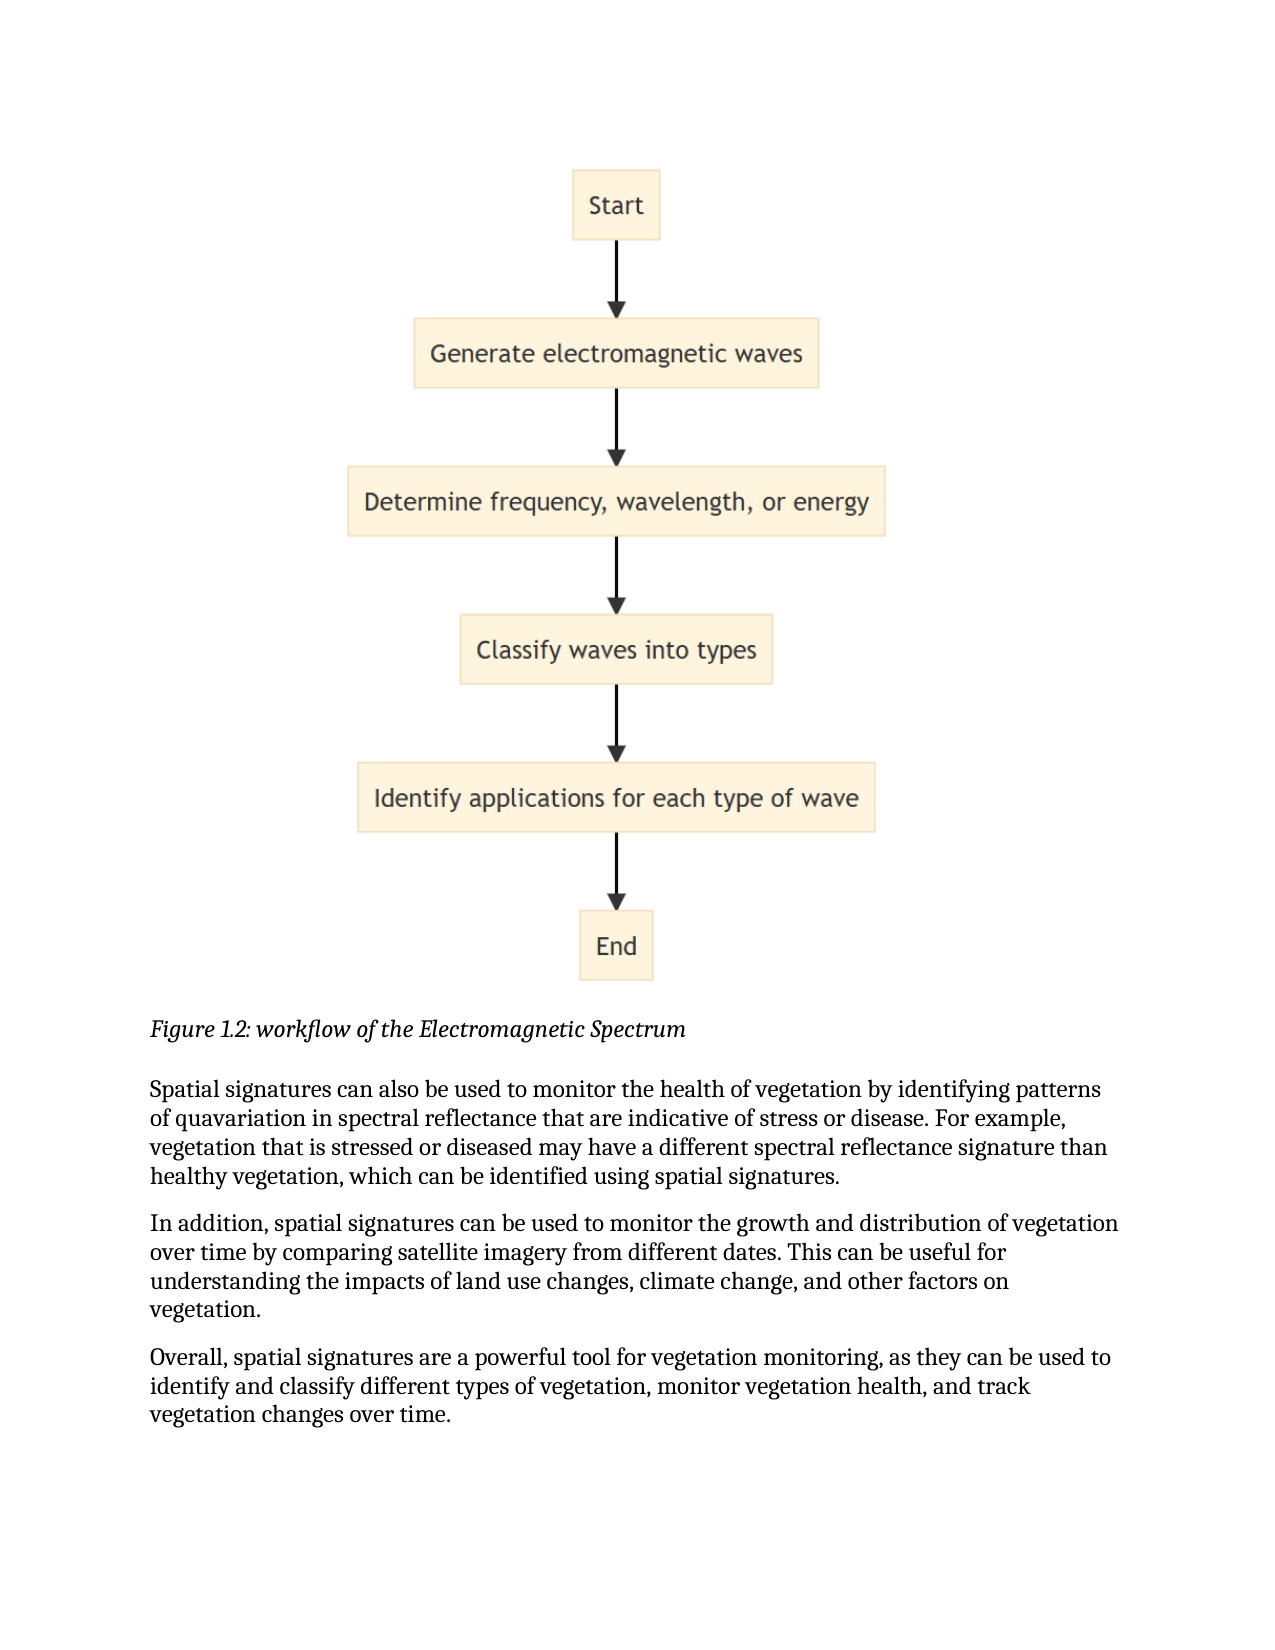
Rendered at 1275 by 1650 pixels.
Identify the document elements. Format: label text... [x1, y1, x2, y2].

text Overall, spatial signatures are a powerful tool for vegetation monitoring, as they can be used to identify and classify different types of vegetation, monitor vegetation health, and track vegetation changes over time. [150, 1343, 1125, 1429]
table_header Figure 1.2: workflow of the Electromagnetic Spectrum [139, 150, 1114, 1057]
picture [322, 150, 931, 995]
text Spatial signatures can also be used to monitor the health of vegetation by identifying patterns of quavariation in spectral reflectance that are indicative of stress or disease. For example, vegetation that is stressed or diseased may have a different spectral reflectance signature than healthy vegetation, which can be identified using spatial signatures. [150, 1075, 1125, 1190]
text In addition, spatial signatures can be used to monitor the growth and distribution of vegetation over time by comparing satellite imagery from different dates. This can be useful for understanding the impacts of land use changes, climate change, and other factors on vegetation. [150, 1209, 1125, 1324]
